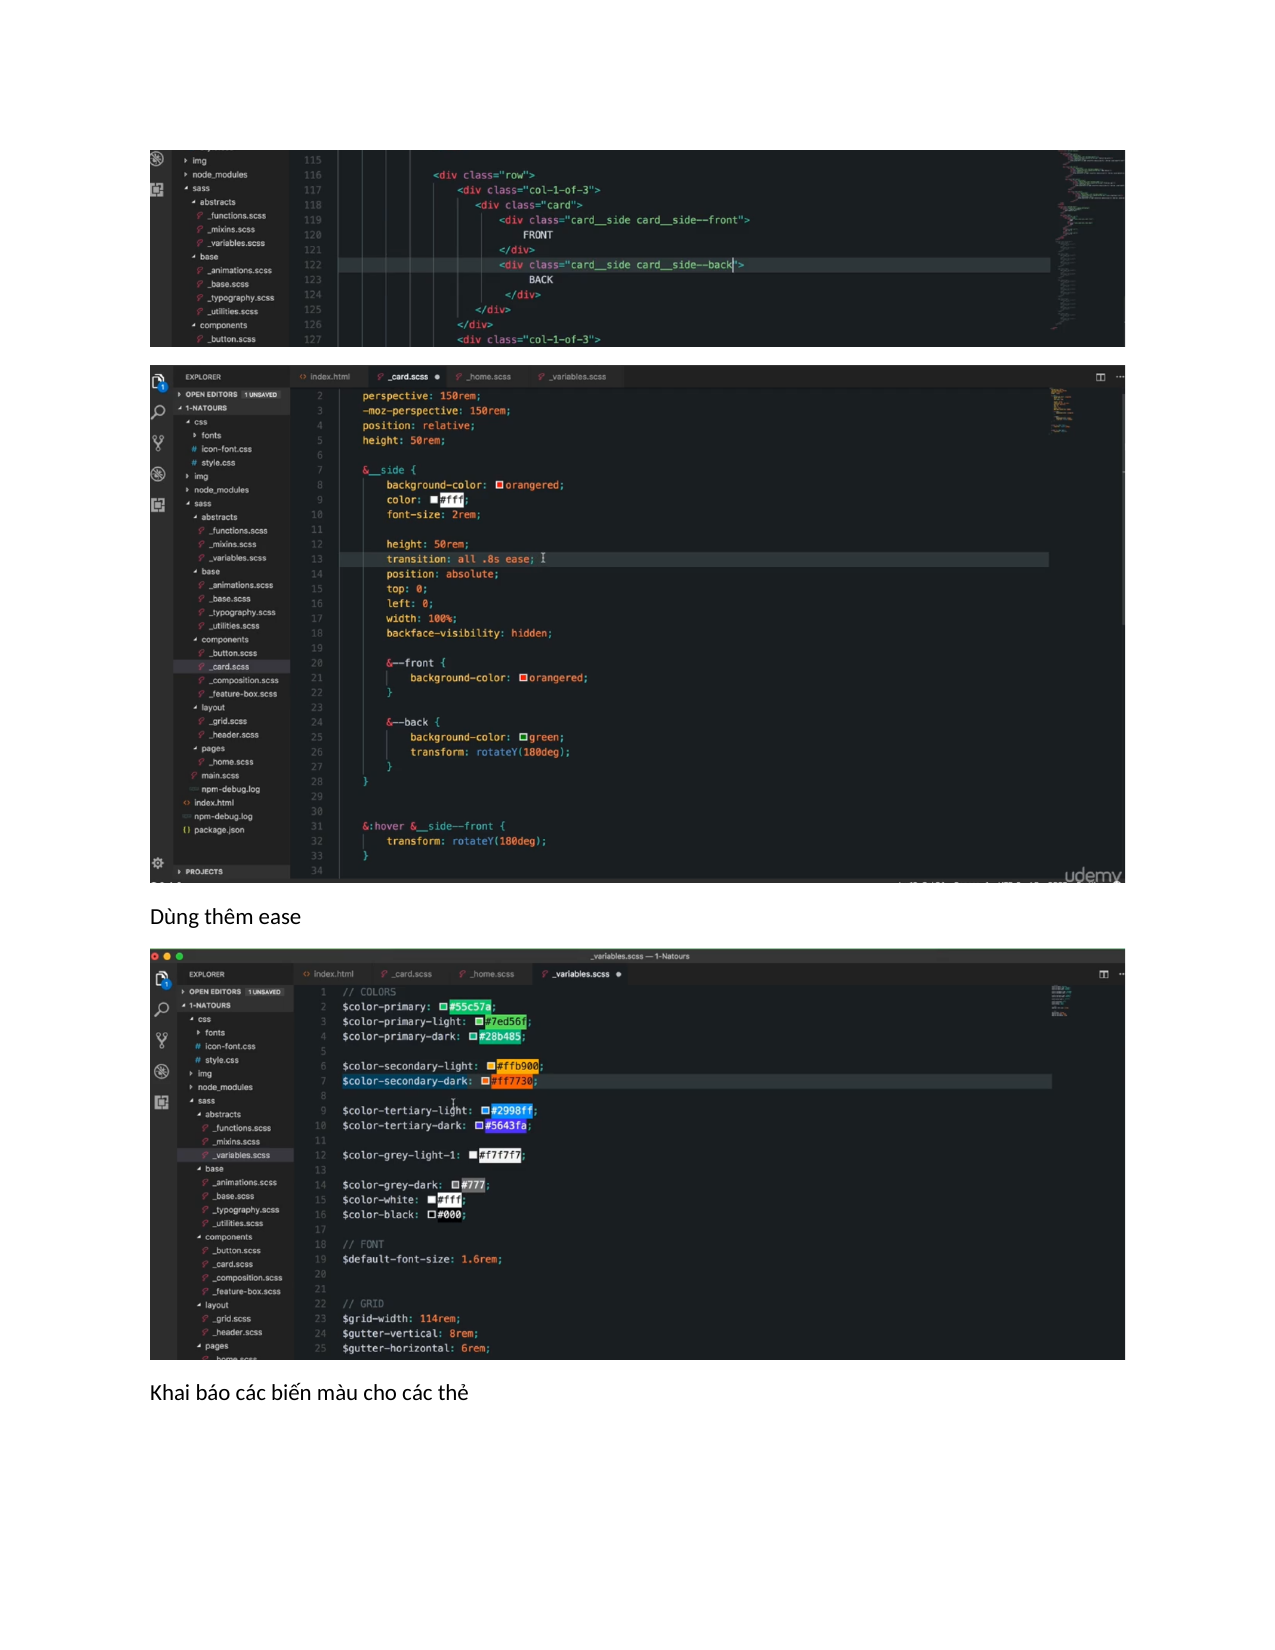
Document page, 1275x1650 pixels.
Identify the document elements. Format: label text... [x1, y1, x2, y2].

picture [150, 365, 1125, 883]
picture [150, 150, 1125, 347]
text Dùng thêm ease [150, 902, 1125, 930]
text Khai báo các biến màu cho các thẻ [150, 1378, 1125, 1406]
picture [150, 948, 1125, 1360]
